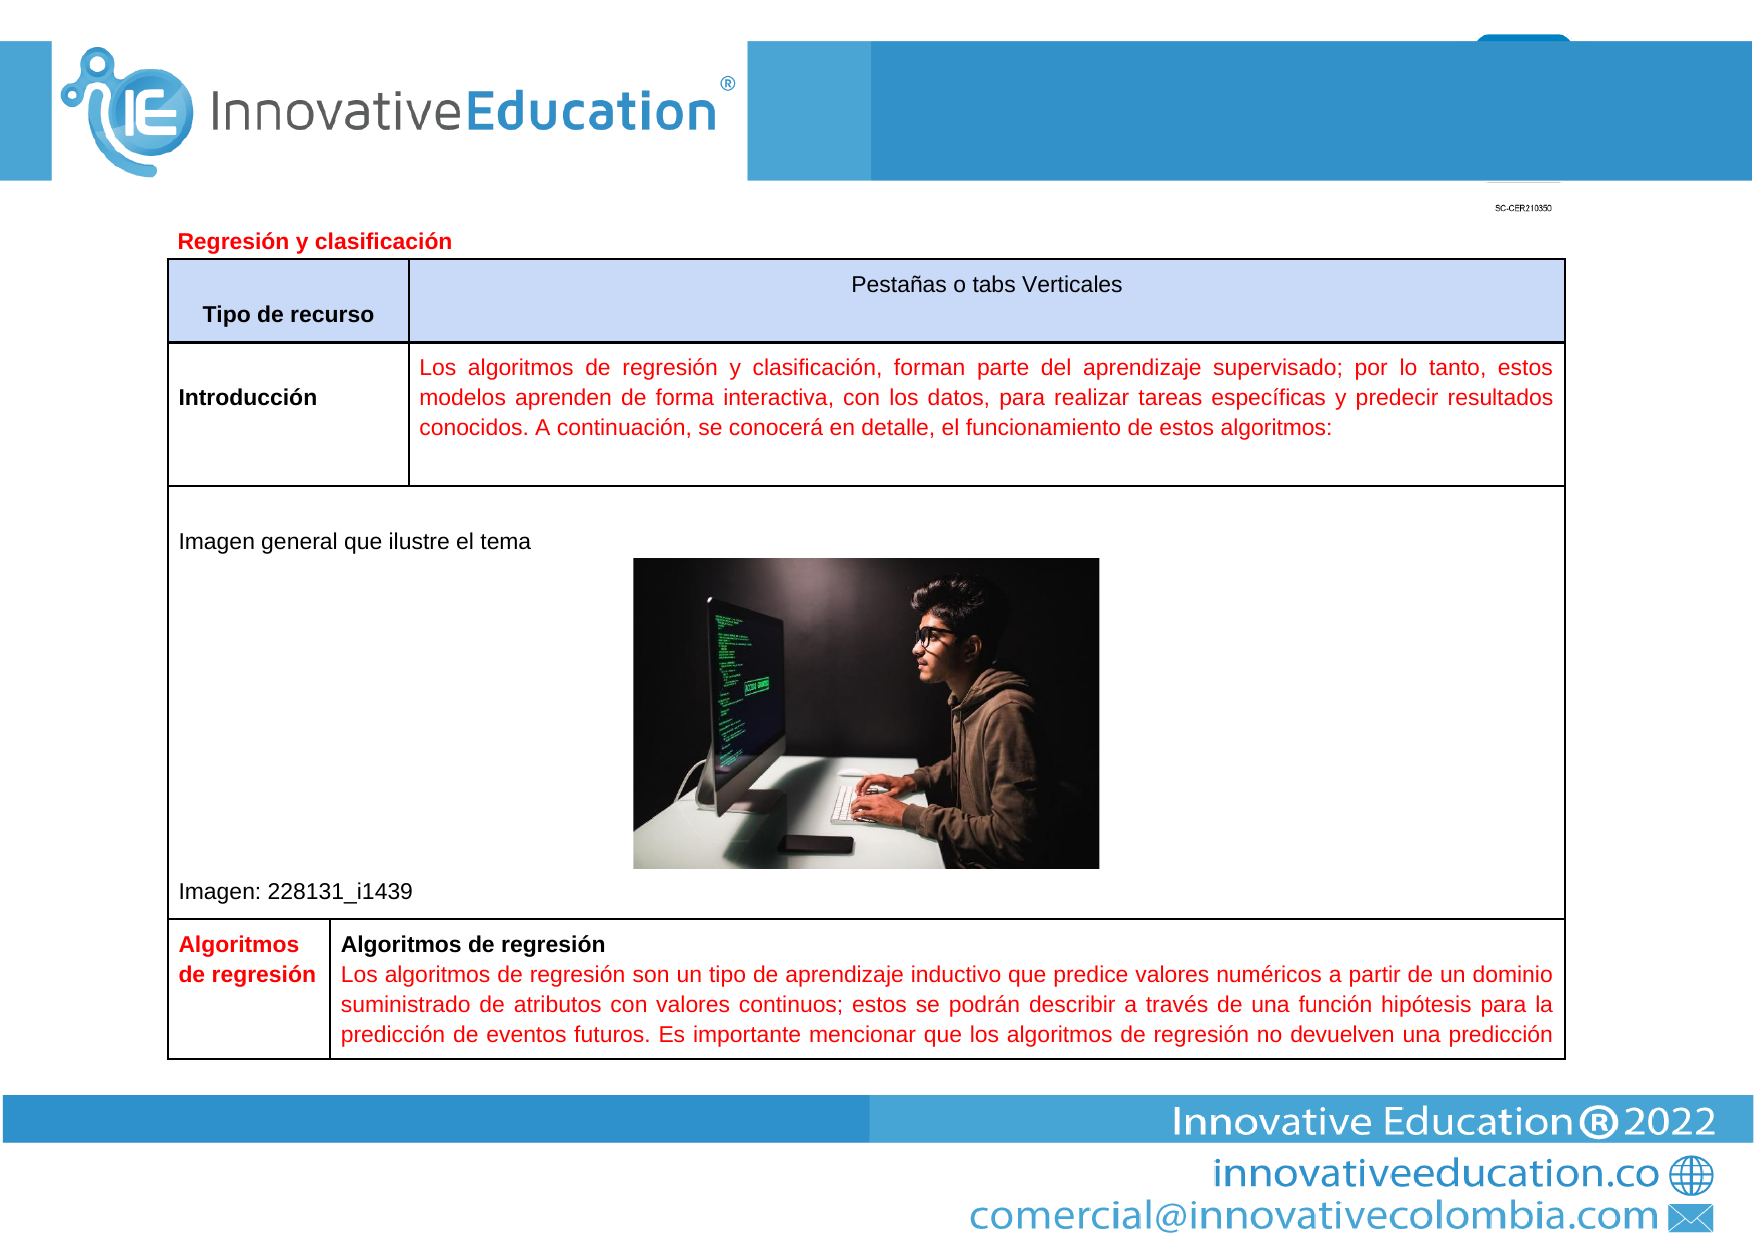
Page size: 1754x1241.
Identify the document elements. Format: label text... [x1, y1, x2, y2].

table_cell Los algoritmos de regresión y clasificación, forman parte del aprendizaje supervisado; por lo tanto, estos modelos aprenden de forma interactiva, con los datos, para realizar tareas específicas y predecir resultados conocidos. A continuación, se conocerá en detalle, el funcionamiento de estos algoritmos: [410, 344, 1564, 485]
picture [0, 28, 1752, 214]
table_cell Introducción [169, 344, 408, 485]
picture [2, 1093, 1754, 1239]
table_header Pestañas o tabs Verticales [410, 260, 1564, 341]
picture [633, 558, 1100, 869]
table_header Tipo de recurso [169, 260, 408, 341]
table_cell Algoritmos de regresión [169, 920, 329, 1058]
table_cell Imagen general que ilustre el tema Imagen: 228131_i1439 [169, 487, 1564, 918]
subtitle Regresión y clasificación [177, 228, 1577, 254]
